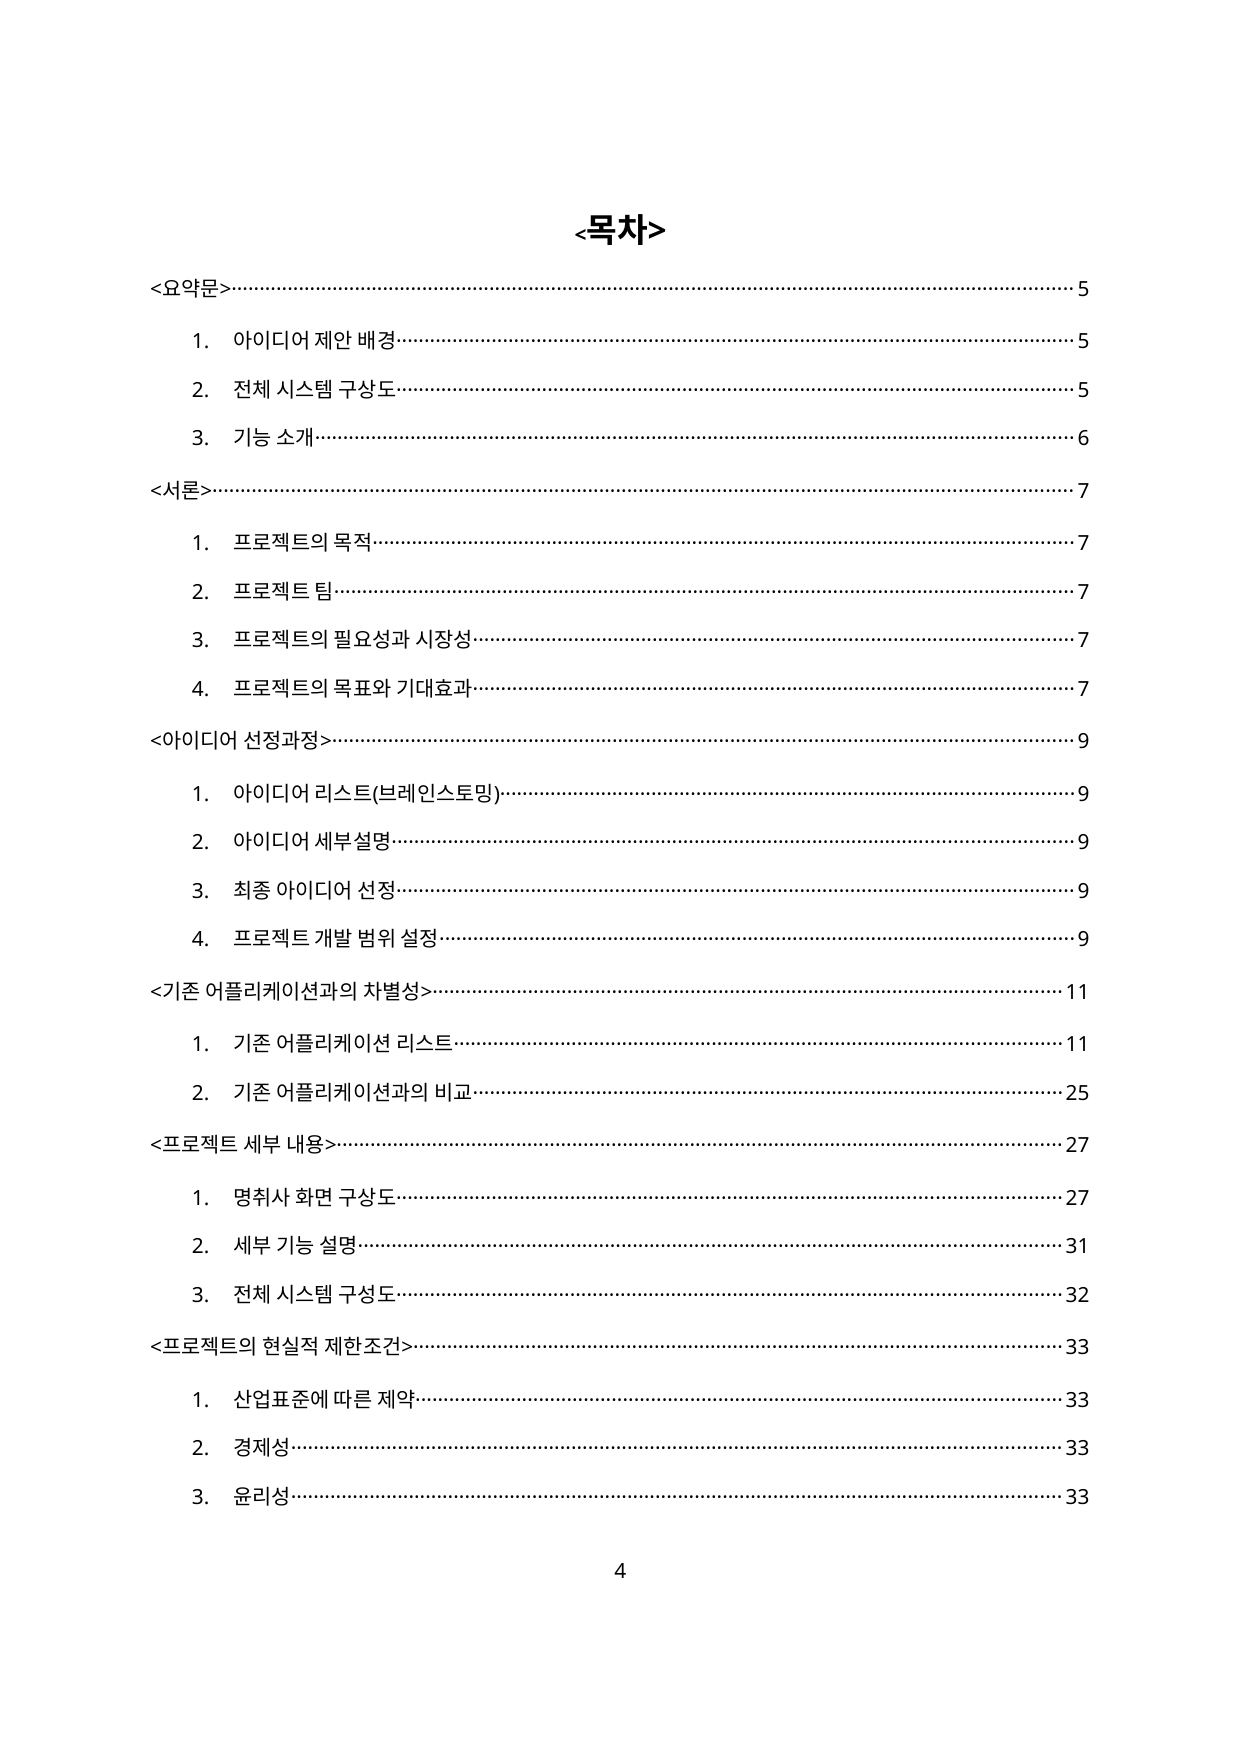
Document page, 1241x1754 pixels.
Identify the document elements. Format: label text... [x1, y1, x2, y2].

text <서론> 7 [142, 472, 1098, 506]
text 1. 아이디어 제안 배경 5 [183, 322, 1098, 355]
text 2. 아이디어 세부설명 9 [183, 823, 1098, 856]
text 1. 아이디어 리스트(브레인스토밍) 9 [183, 775, 1098, 807]
text 1. 프로젝트의 목적 7 [183, 524, 1098, 557]
text 2. 경제성 33 [183, 1429, 1098, 1462]
text 3. 기능 소개 6 [183, 419, 1098, 454]
text 4. 프로젝트 개발 범위 설정 9 [183, 920, 1098, 955]
text <프로젝트의 현실적 제한조건> 33 [142, 1328, 1098, 1363]
text <기존 어플리케이션과의 차별성> 11 [142, 973, 1098, 1007]
text 1. 기존 어플리케이션 리스트 11 [183, 1025, 1098, 1058]
text 4. 프로젝트의 목표와 기대효과 7 [183, 670, 1098, 704]
text 1. 산업표준에 따른 제약 33 [183, 1381, 1098, 1413]
text 3. 프로젝트의 필요성과 시장성 7 [183, 621, 1098, 654]
text <아이디어 선정과정> 9 [142, 722, 1098, 757]
text <요약문> 5 [142, 270, 1098, 304]
text 3. 최종 아이디어 선정 9 [183, 872, 1098, 904]
text 3. 윤리성 33 [183, 1478, 1098, 1512]
text 2. 전체 시스템 구상도 5 [183, 371, 1098, 403]
text 2. 프로젝트 팀 7 [183, 573, 1098, 605]
text <프로젝트 세부 내용> 27 [142, 1126, 1098, 1161]
subtitle <목차> [142, 202, 1098, 253]
text 2. 기존 어플리케이션과의 비교 25 [183, 1074, 1098, 1108]
text 2. 세부 기능 설명 31 [183, 1227, 1098, 1260]
text 1. 명취사 화면 구상도 27 [183, 1179, 1098, 1211]
text 3. 전체 시스템 구성도 32 [183, 1276, 1098, 1310]
